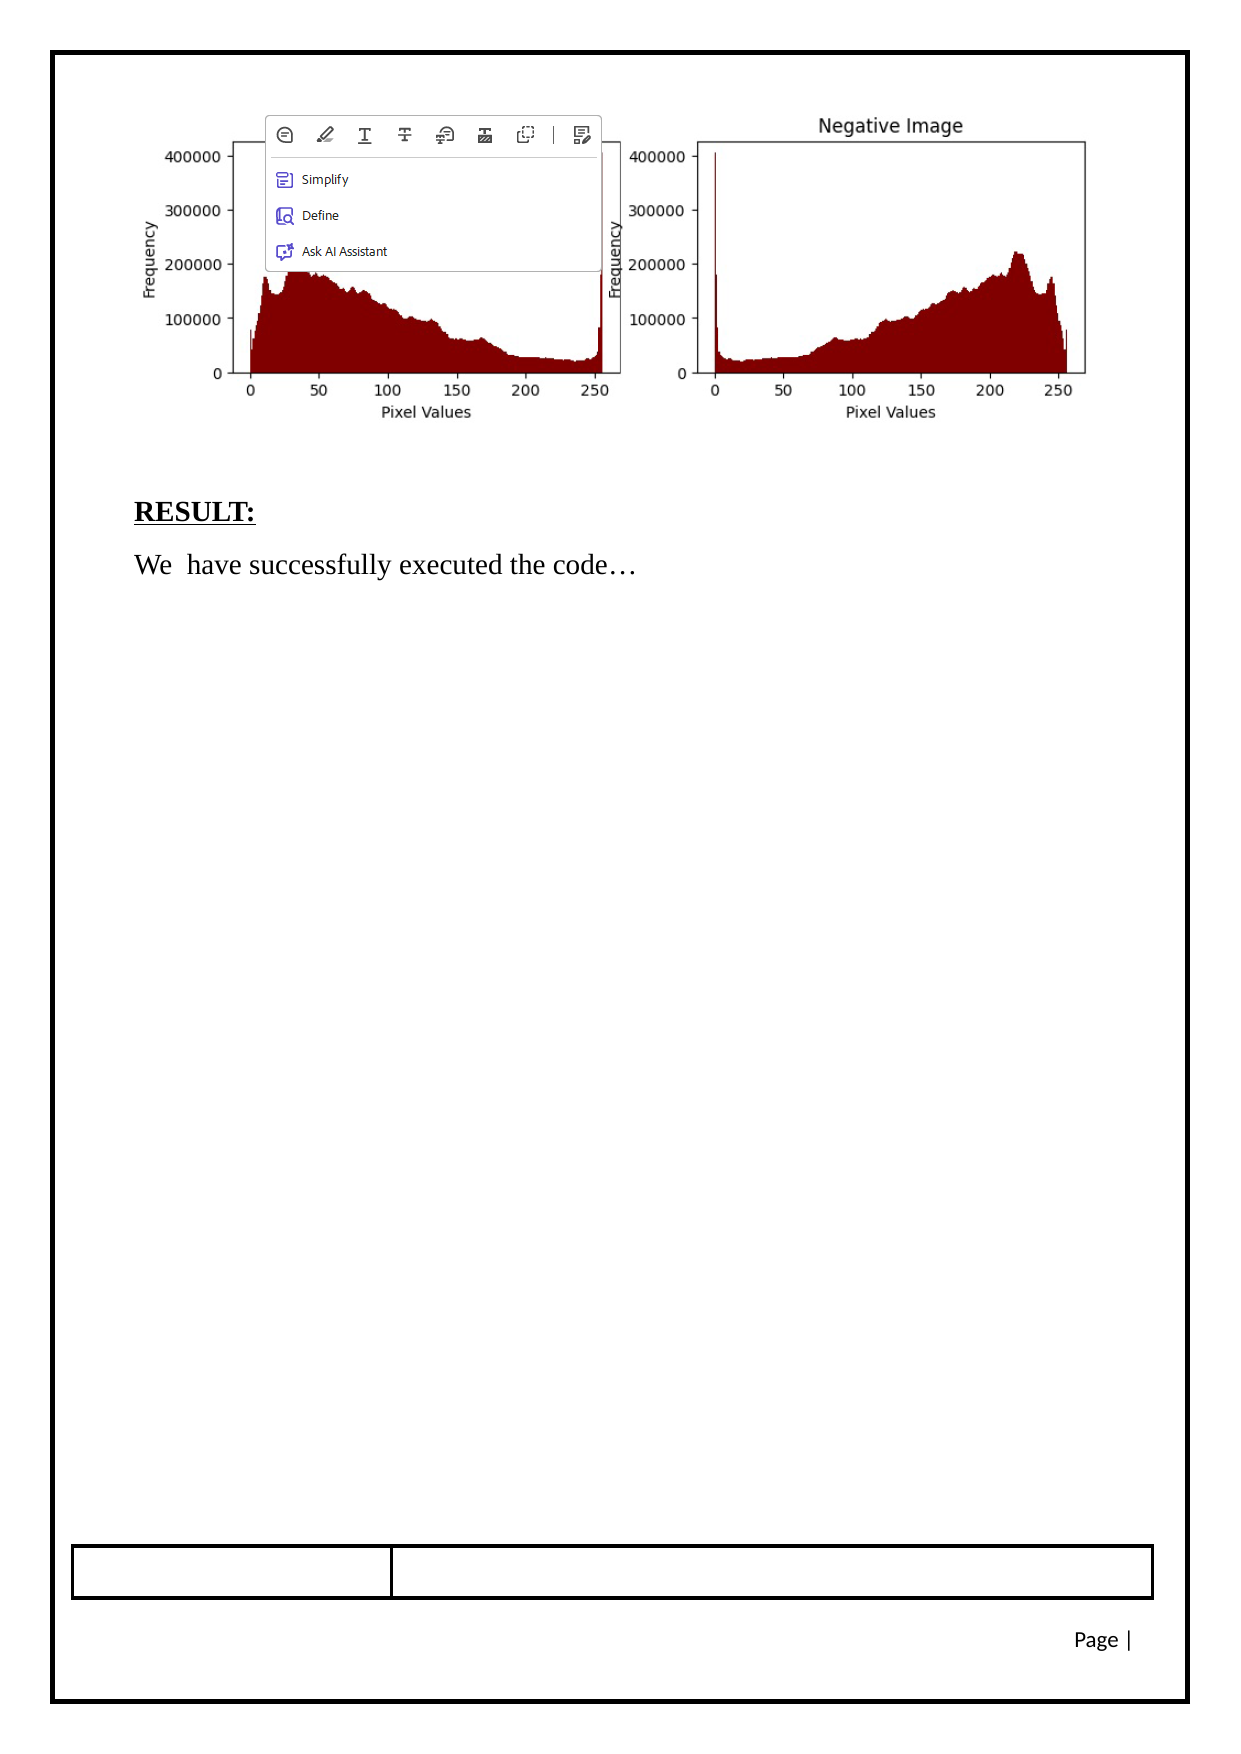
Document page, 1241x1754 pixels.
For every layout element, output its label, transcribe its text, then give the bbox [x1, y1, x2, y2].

text We have successfully executed the code… [134, 547, 1166, 581]
text RESULT: [134, 494, 1166, 528]
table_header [74, 1548, 390, 1596]
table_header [393, 1548, 1151, 1596]
picture [133, 114, 1109, 423]
